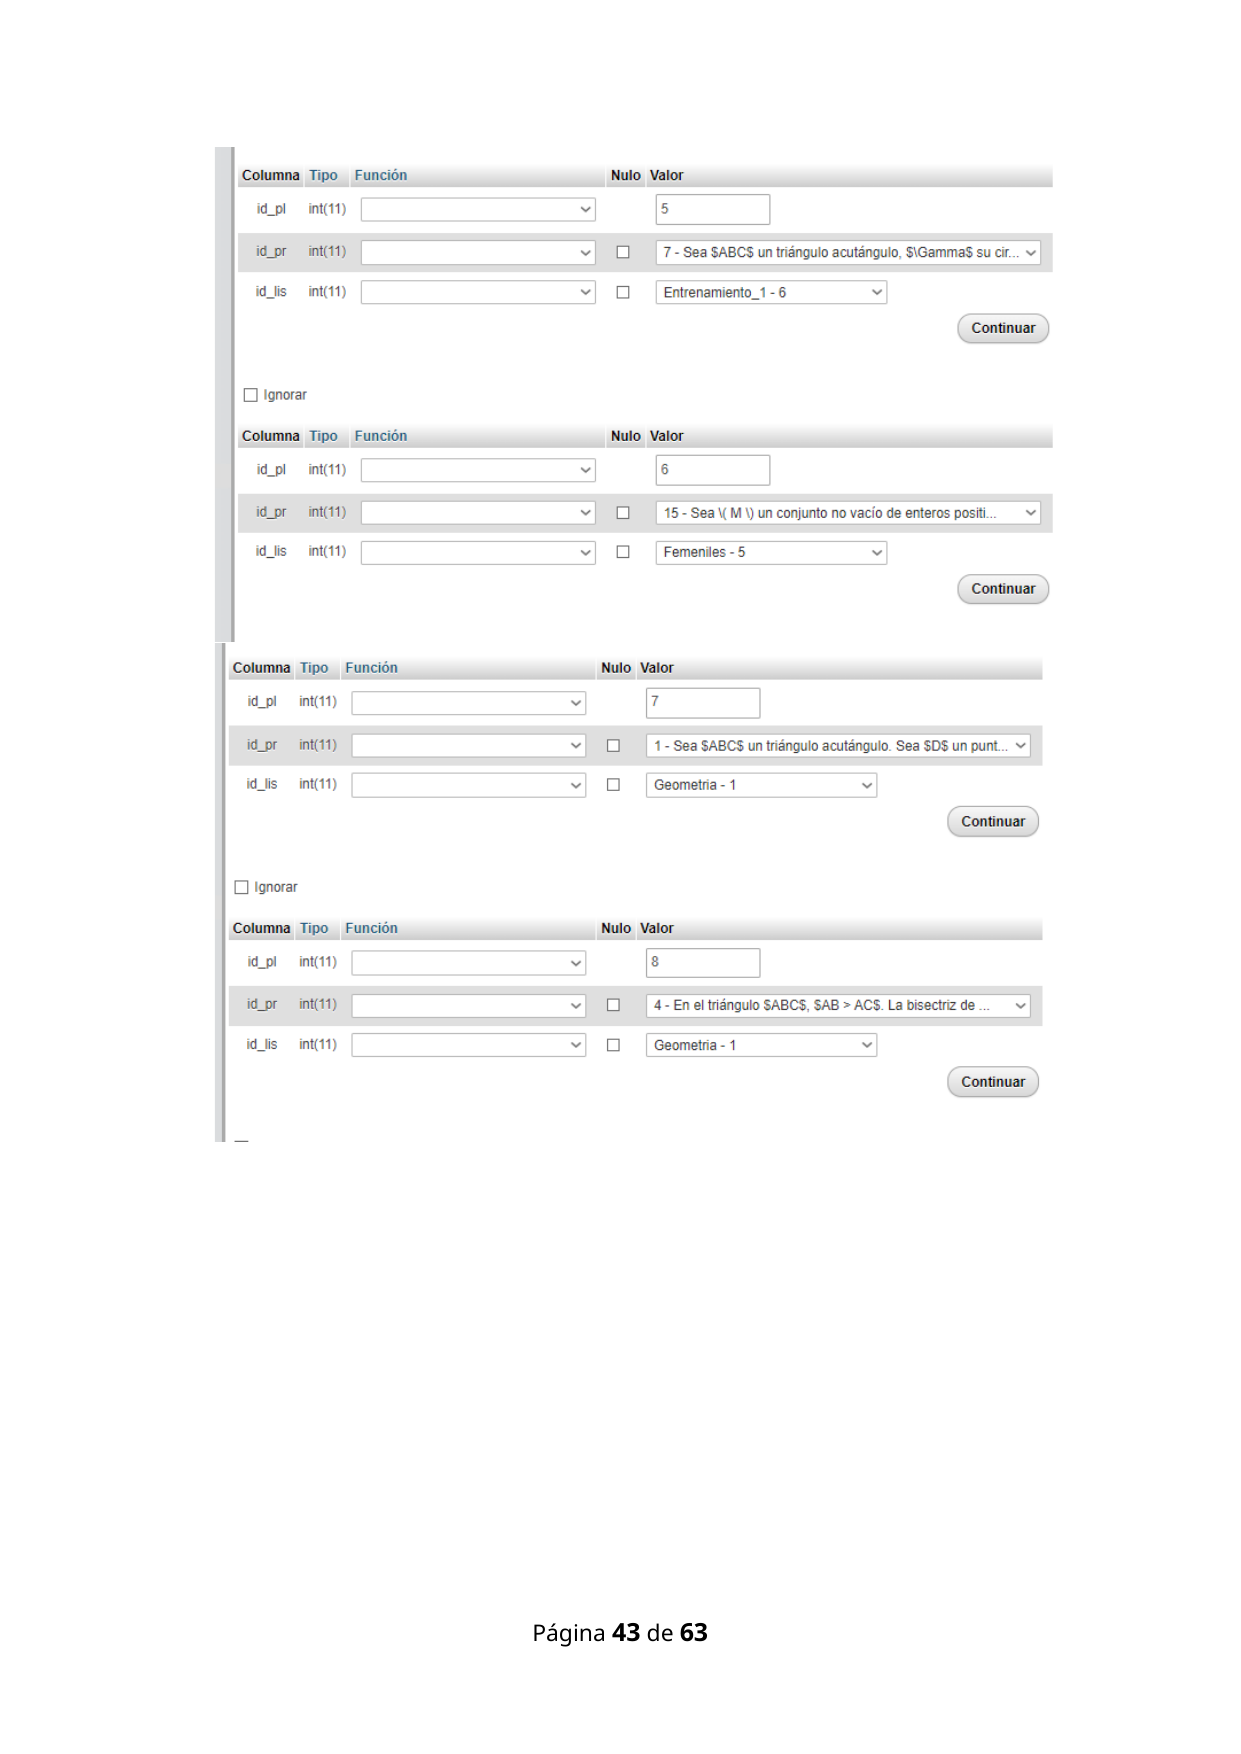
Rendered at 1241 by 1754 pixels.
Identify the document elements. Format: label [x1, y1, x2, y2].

picture [214, 643, 1101, 1142]
picture [214, 147, 1101, 642]
